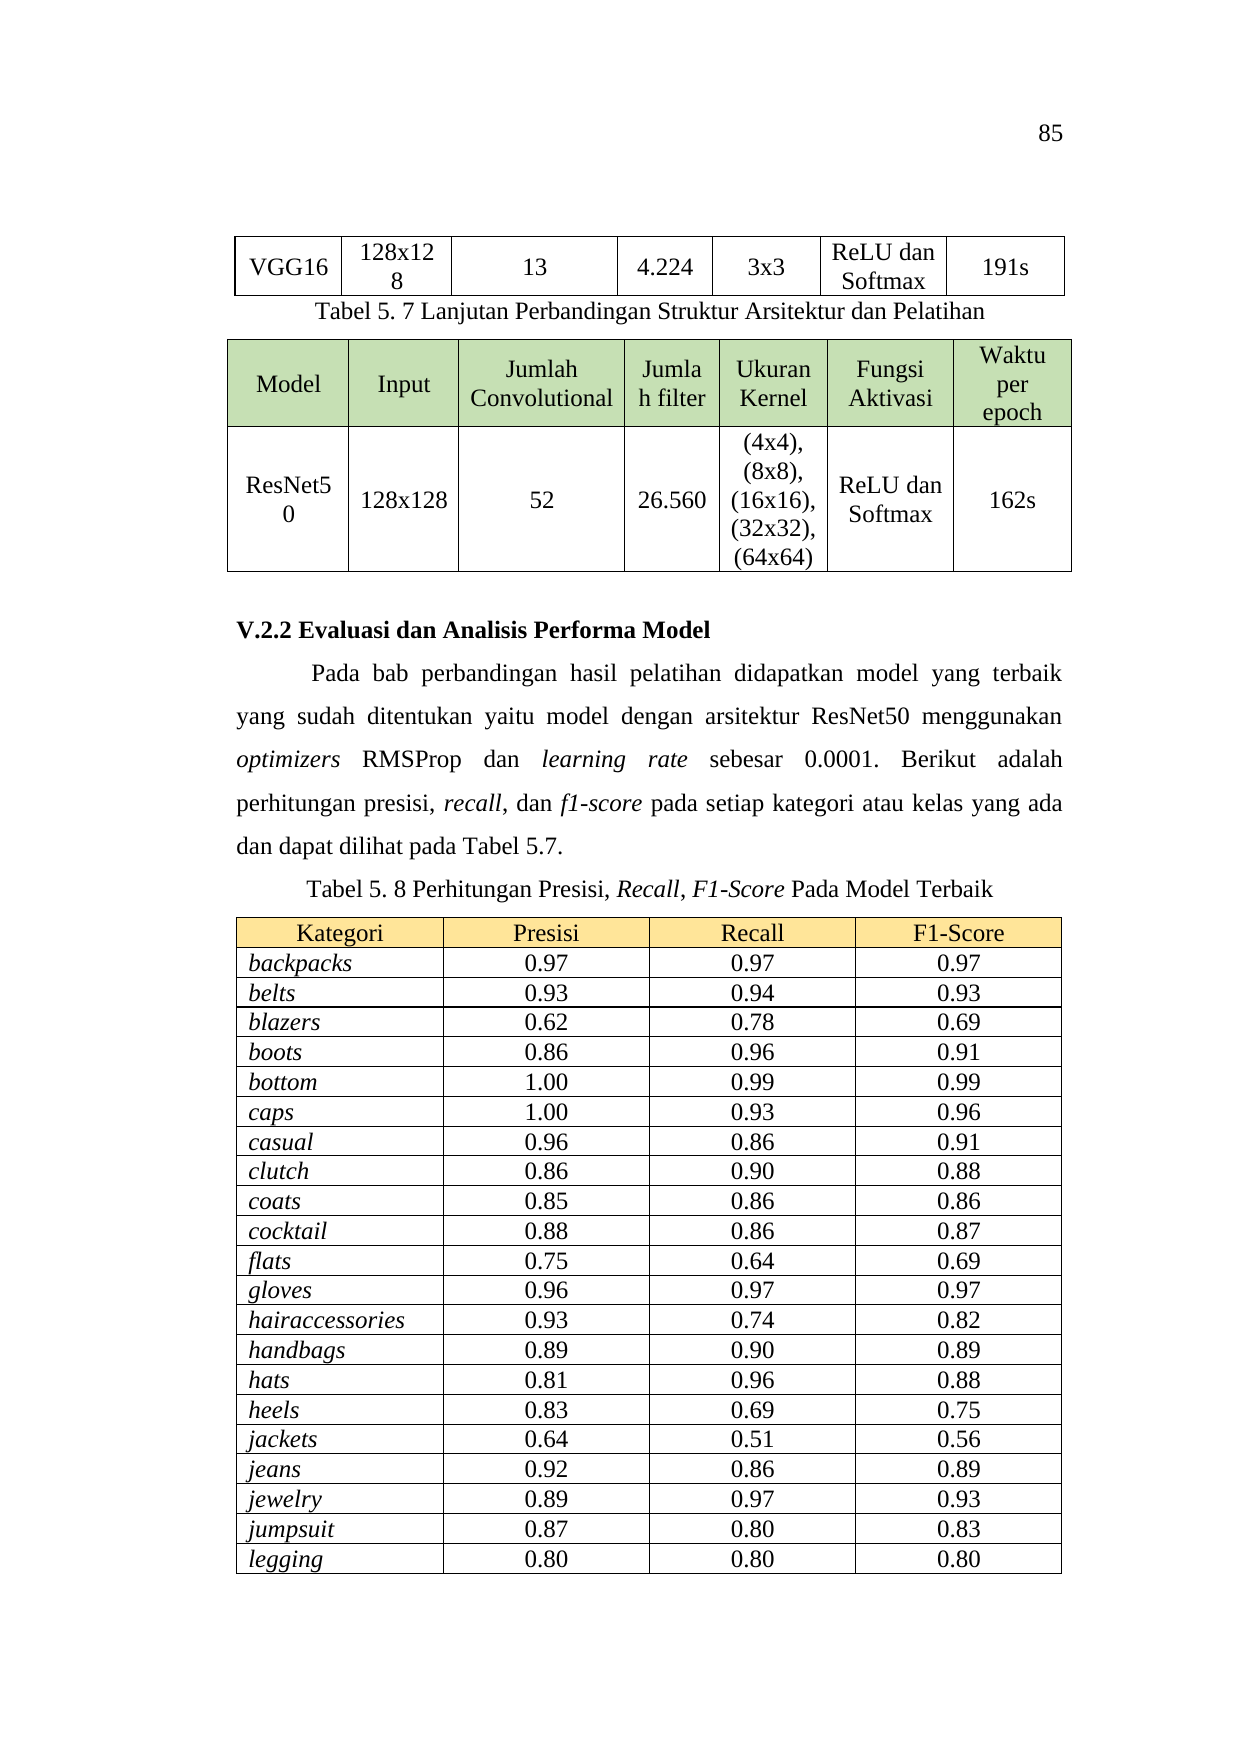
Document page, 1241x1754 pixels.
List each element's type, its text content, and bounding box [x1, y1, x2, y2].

table_cell casual [237, 1127, 443, 1155]
table_cell 0.64 [444, 1425, 649, 1453]
table_cell hairaccessories [237, 1305, 443, 1334]
table_cell ReLU dan Softmax [821, 237, 946, 295]
table_cell 0.99 [650, 1067, 855, 1096]
table_cell belts [237, 978, 443, 1006]
table_cell 0.93 [650, 1097, 855, 1126]
table_cell 13 [452, 237, 617, 295]
table_cell flats [237, 1246, 443, 1274]
table_cell 0.93 [856, 978, 1061, 1006]
table_cell jeans [237, 1454, 443, 1483]
table_cell 0.88 [856, 1365, 1061, 1394]
table_cell 0.86 [444, 1037, 649, 1066]
table_cell 0.97 [856, 948, 1061, 977]
table_cell 0.62 [444, 1008, 649, 1036]
table_header Recall [650, 918, 855, 947]
table_cell 0.90 [650, 1335, 855, 1364]
table_cell 0.92 [444, 1454, 649, 1483]
table_cell 0.90 [650, 1156, 855, 1185]
table_cell 0.89 [444, 1484, 649, 1513]
table_cell 0.89 [856, 1335, 1061, 1364]
table_cell heels [237, 1395, 443, 1423]
table_cell 0.91 [856, 1127, 1061, 1155]
table_cell 0.86 [650, 1127, 855, 1155]
table_cell 0.82 [856, 1305, 1061, 1334]
table_cell clutch [237, 1156, 443, 1185]
table_cell 0.97 [444, 948, 649, 977]
table_cell 0.87 [856, 1216, 1061, 1245]
table_cell 0.80 [650, 1544, 855, 1572]
table_cell 0.89 [444, 1335, 649, 1364]
table_cell 0.97 [650, 1484, 855, 1513]
table_cell 0.74 [650, 1305, 855, 1334]
table_cell 0.93 [444, 978, 649, 1006]
table_cell jewelry [237, 1484, 443, 1513]
table_header Model [228, 340, 348, 426]
table_cell 0.75 [444, 1246, 649, 1274]
table_header Jumlah Convolutional [459, 340, 624, 426]
table_cell 0.69 [650, 1395, 855, 1423]
table_cell backpacks [237, 948, 443, 977]
table_cell 0.96 [650, 1365, 855, 1394]
table_cell jackets [237, 1425, 443, 1453]
table_cell 0.69 [856, 1246, 1061, 1274]
table_cell 1.00 [444, 1097, 649, 1126]
table_cell 0.80 [856, 1544, 1061, 1572]
table_cell jumpsuit [237, 1514, 443, 1543]
table_cell 0.89 [856, 1454, 1061, 1483]
table_cell 0.86 [650, 1216, 855, 1245]
table_cell 0.64 [650, 1246, 855, 1274]
table_header F1-Score [856, 918, 1061, 947]
table_cell bottom [237, 1067, 443, 1096]
table_cell 0.69 [856, 1008, 1061, 1036]
table_cell 26.560 [625, 427, 719, 571]
table_cell 0.99 [856, 1067, 1061, 1096]
table_cell 128x128 [349, 427, 458, 571]
table_cell cocktail [237, 1216, 443, 1245]
table_cell 0.97 [856, 1276, 1061, 1304]
table_cell 0.93 [444, 1305, 649, 1334]
table_cell 0.91 [856, 1037, 1061, 1066]
table_cell 0.83 [444, 1395, 649, 1423]
table_header Input [349, 340, 458, 426]
table_cell VGG16 [236, 237, 341, 295]
table_cell 0.85 [444, 1186, 649, 1215]
subtitle Evaluasi dan Analisis Performa Model [236, 615, 1063, 644]
table_header Fungsi Aktivasi [828, 340, 953, 426]
table_cell coats [237, 1186, 443, 1215]
table_cell 0.88 [444, 1216, 649, 1245]
table_cell 0.86 [650, 1454, 855, 1483]
table_cell 0.78 [650, 1008, 855, 1036]
table_header Ukuran Kernel [720, 340, 827, 426]
table_cell blazers [237, 1008, 443, 1036]
table_cell 0.94 [650, 978, 855, 1006]
table_cell 0.87 [444, 1514, 649, 1543]
table_cell 0.86 [650, 1186, 855, 1215]
table_cell caps [237, 1097, 443, 1126]
table_cell 191s [947, 237, 1064, 295]
table_cell legging [237, 1544, 443, 1572]
table_cell 0.96 [444, 1276, 649, 1304]
table_cell 0.86 [444, 1156, 649, 1185]
table_cell 128x128 [342, 237, 451, 295]
table_cell 3x3 [713, 237, 820, 295]
table_cell 4.224 [618, 237, 712, 295]
table_cell 0.86 [856, 1186, 1061, 1215]
table_cell handbags [237, 1335, 443, 1364]
table_cell 0.56 [856, 1425, 1061, 1453]
table_cell hats [237, 1365, 443, 1394]
table_cell 0.88 [856, 1156, 1061, 1185]
table_cell 0.81 [444, 1365, 649, 1394]
table_cell 0.96 [856, 1097, 1061, 1126]
table_cell 0.51 [650, 1425, 855, 1453]
table_header Presisi [444, 918, 649, 947]
table_cell gloves [237, 1276, 443, 1304]
table_cell (4x4), (8x8), (16x16), (32x32), (64x64) [720, 427, 827, 571]
table_cell 0.93 [856, 1484, 1061, 1513]
table_cell 0.80 [650, 1514, 855, 1543]
text Pada bab perbandingan hasil pelatihan didapatkan model yang terbaik yang sudah ditentukan yaitu model dengan arsitektur ResNet50 menggunakan optimizers RMSProp dan learning rate sebesar 0.0001. Berikut adalah perhitungan presisi, recall, dan f1-score pada setiap kategori atau kelas yang ada dan dapat dilihat pada Tabel 5.7. [236, 658, 1063, 859]
table_cell 0.96 [444, 1127, 649, 1155]
table_cell ReLU dan Softmax [828, 427, 953, 571]
table_cell 0.75 [856, 1395, 1061, 1423]
table_cell 0.80 [444, 1544, 649, 1572]
table_cell 0.96 [650, 1037, 855, 1066]
table_header Jumlah filter [625, 340, 719, 426]
table_cell ResNet50 [228, 427, 348, 571]
table_cell 0.97 [650, 948, 855, 977]
table_cell 1.00 [444, 1067, 649, 1096]
table_cell 0.97 [650, 1276, 855, 1304]
table_cell boots [237, 1037, 443, 1066]
table_header Kategori [237, 918, 443, 947]
table_cell 162s [954, 427, 1071, 571]
table_header Waktu per epoch [954, 340, 1071, 426]
table_cell 0.83 [856, 1514, 1061, 1543]
table_cell 52 [459, 427, 624, 571]
